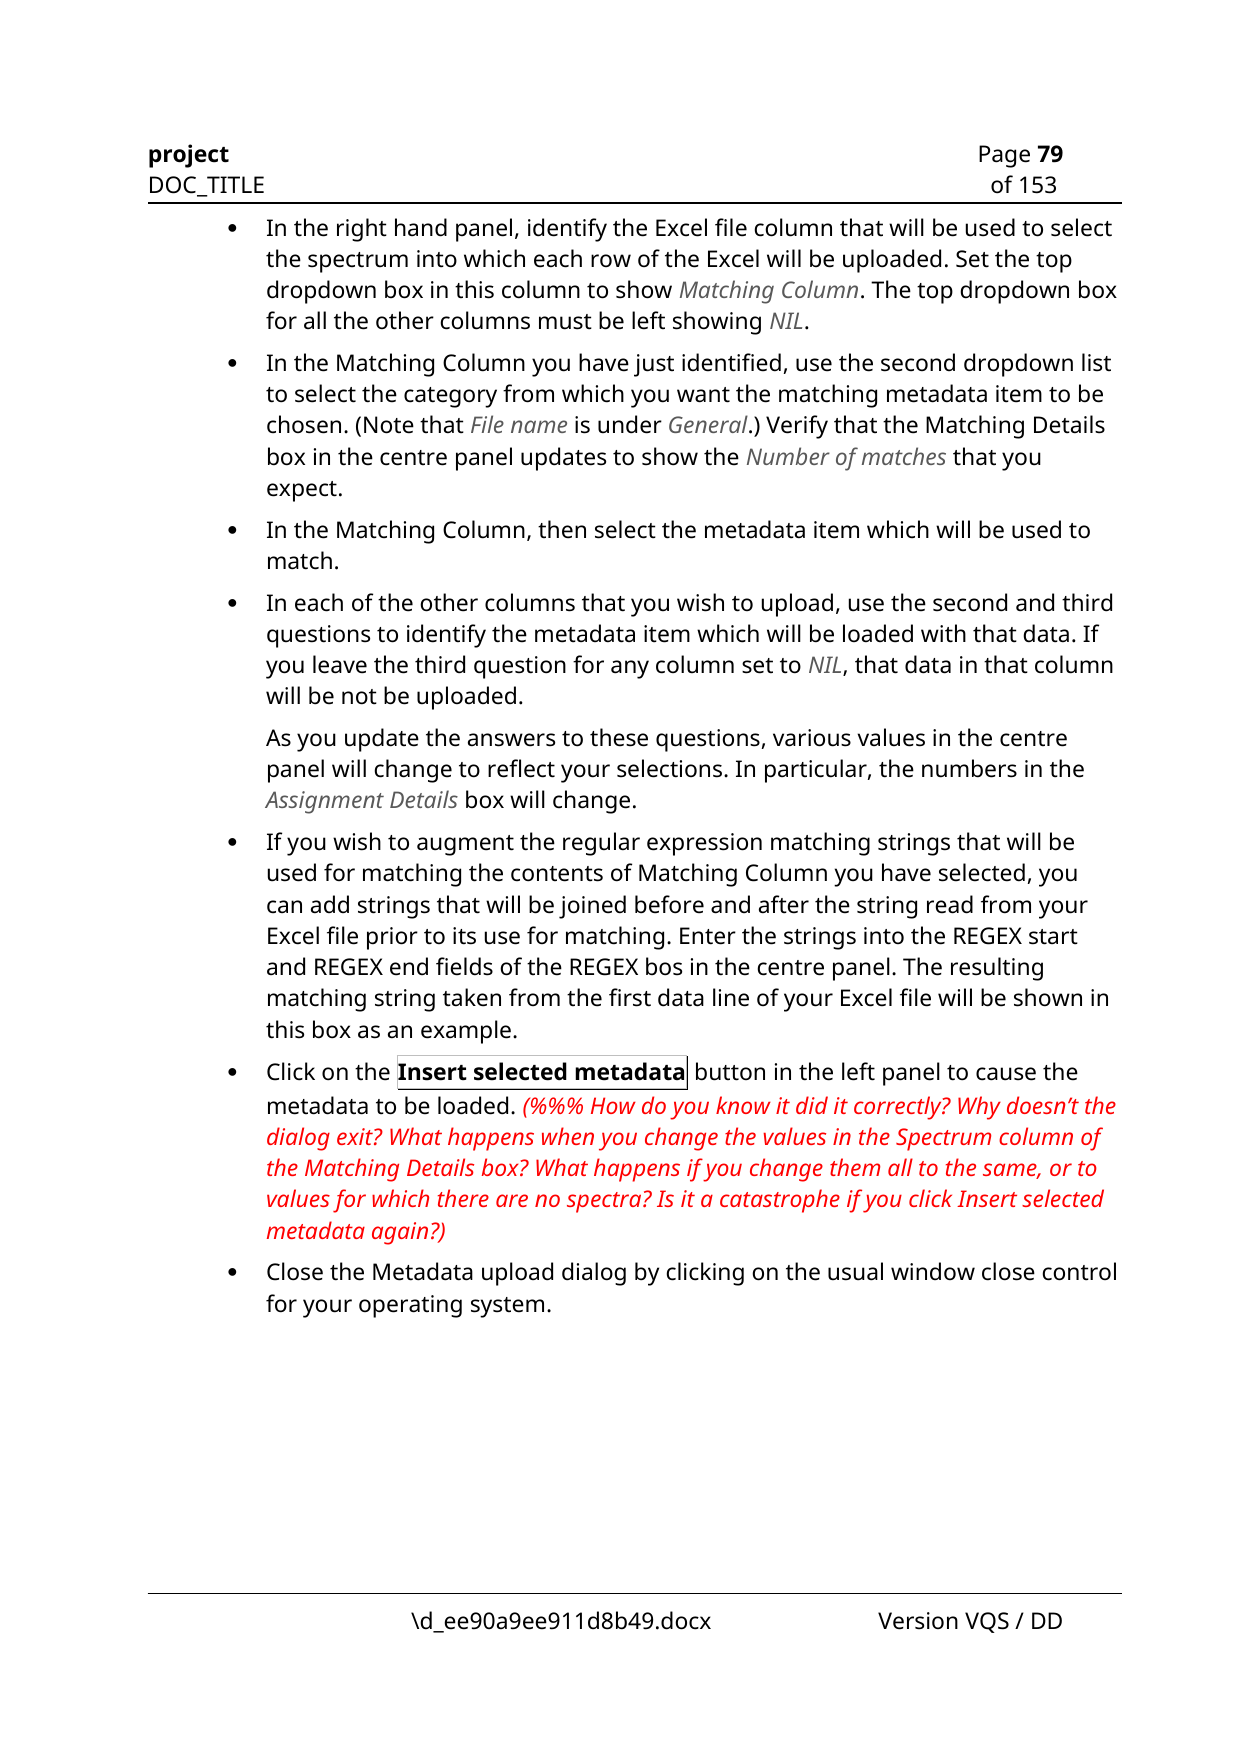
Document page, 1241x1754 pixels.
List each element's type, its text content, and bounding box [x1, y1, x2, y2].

text In the right hand panel, identify the Excel file column that will be used to select the spectrum into which each row of the Excel will be uploaded. Set the top dropdown box in this column to show Matching Column. The top dropdown box for all the other columns must be left showing NIL. [228, 211, 1122, 336]
text In the Matching Column, then select the metadata item which will be used to match. [228, 513, 1122, 576]
text In each of the other columns that you wish to upload, use the second and third questions to identify the metadata item which will be loaded with that data. If you leave the third question for any column set to NIL, that data in that column will be not be uploaded. [228, 586, 1122, 711]
text Close the Metadata upload dialog by clicking on the usual window close control for your operating system. [228, 1256, 1122, 1319]
text In the Matching Column you have just identified, use the second dropdown list to select the category from which you want the matching metadata item to be chosen. (Note that File name is under General.) Verify that the Matching Details box in the centre panel updates to show the Number of matches that you expect. [228, 347, 1122, 503]
text Click on the Insert selected metadata button in the left panel to cause the metadata to be loaded. (%%% How do you know it did it correctly? Why doesn’t the dialog exit? What happens when you change the values in the Spectrum column of the Matching Details box? What happens if you change them all to the same, or to values for which there are no spectra? Is it a catastrophe if you click Insert selected metadata again?) [228, 1055, 1122, 1246]
text As you update the answers to these questions, various values in the centre panel will change to reflect your selections. In particular, the numbers in the Assignment Details box will change. [266, 722, 1122, 816]
text If you wish to augment the regular expression matching strings that will be used for matching the contents of Matching Column you have selected, you can add strings that will be joined before and after the string read from your Excel file prior to its use for matching. Enter the strings into the REGEX start and REGEX end fields of the REGEX bos in the centre panel. The resulting matching string taken from the first data line of your Excel file will be shown in this box as an example. [228, 826, 1122, 1045]
